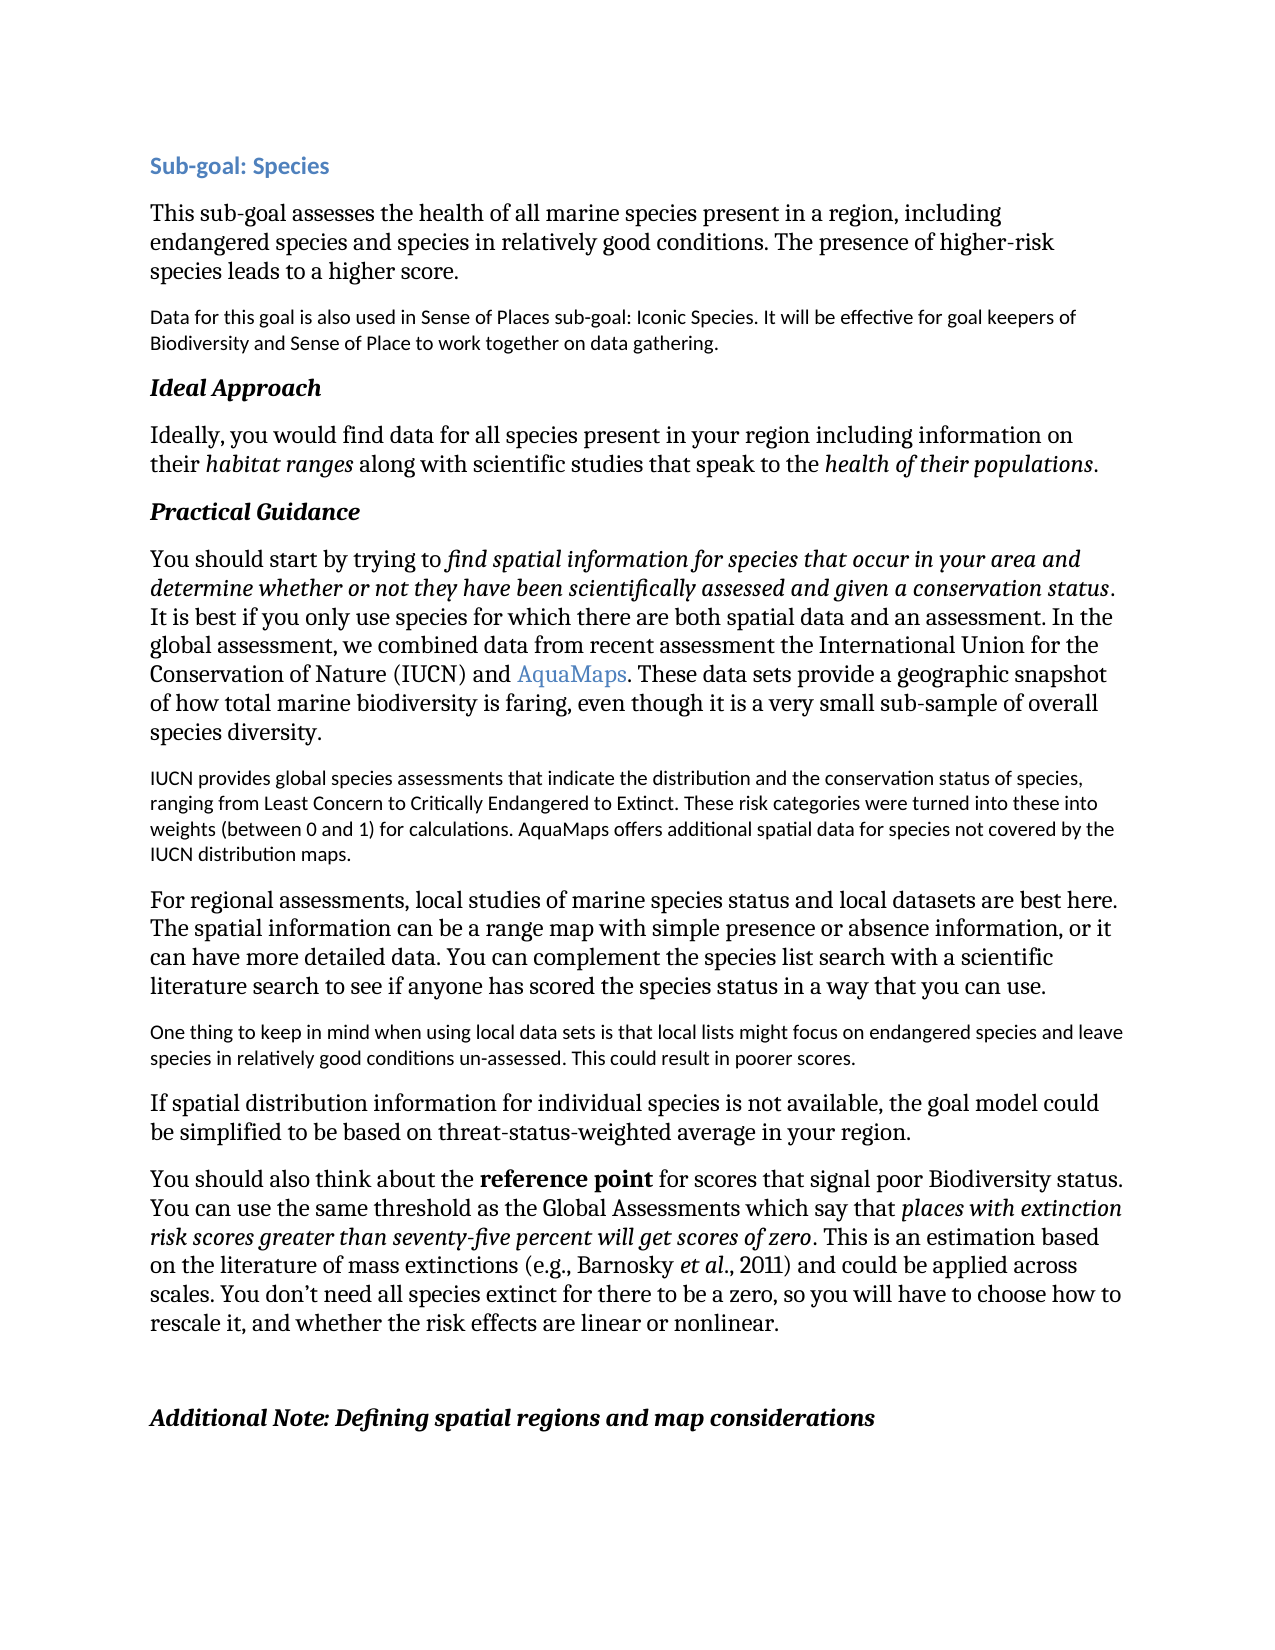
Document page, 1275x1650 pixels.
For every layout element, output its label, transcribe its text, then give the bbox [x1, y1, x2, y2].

text You should start by trying to find spatial information for species that occur in your area and determine whether or not they have been scientifically assessed and given a conservation status. It is best if you only use species for which there are both spatial data and an assessment. In the global assessment, we combined data from recent assessment the International Union for the Conservation of Nature (IUCN) and AquaMaps. These data sets provide a geographic snapshot of how total marine biodiversity is faring, even though it is a very small sub-sample of overall species diversity. [150, 545, 1125, 746]
text This sub-goal assesses the health of all marine species present in a region, including endangered species and species in relatively good conditions. The presence of higher-risk species leads to a higher score. [150, 199, 1125, 286]
text Data for this goal is also used in Sense of Places sub-goal: Iconic Species. It will be effective for goal keepers of Biodiversity and Sense of Place to work together on data gathering. [150, 304, 1125, 355]
text One thing to keep in mind when using local data sets is that local lists might focus on endangered species and leave species in relatively good conditions un-assessed. This could result in poorer scores. [150, 1019, 1125, 1070]
text Practical Guidance [150, 498, 1125, 526]
text Ideal Approach [150, 374, 1125, 403]
text If spatial distribution information for individual species is not available, the goal model could be simplified to be based on threat-status-weighted average in your region. [150, 1089, 1125, 1146]
text Additional Note: Defining spatial regions and map considerations [150, 1404, 1125, 1433]
text Ideally, you would find data for all species present in your region including information on their habitat ranges along with scientific studies that speak to the health of their populations. [150, 421, 1125, 479]
text IUCN provides global species assessments that indicate the distribution and the conservation status of species, ranging from Least Concern to Critically Endangered to Extinct. These risk categories were turned into these into weights (between 0 and 1) for calculations. AquaMaps offers additional spatial data for species not covered by the IUCN distribution maps. [150, 765, 1125, 867]
text For regional assessments, local studies of marine species status and local datasets are best here. The spatial information can be a range map with simple presence or absence information, or it can have more detailed data. You can complement the species list search with a scientific literature search to see if anyone has scored the species status in a way that you can use. [150, 886, 1125, 1001]
subtitle Sub-goal: Species [150, 150, 1125, 181]
text You should also think about the reference point for scores that signal poor Biodiversity status. You can use the same threshold as the Global Assessments which say that places with extinction risk scores greater than seventy-five percent will get scores of zero. This is an estimation based on the literature of mass extinctions (e.g., Barnosky et al., 2011) and could be applied across scales. You don’t need all species extinct for there to be a zero, so you will have to choose how to rescale it, and whether the risk effects are linear or nonlinear. [150, 1165, 1125, 1338]
